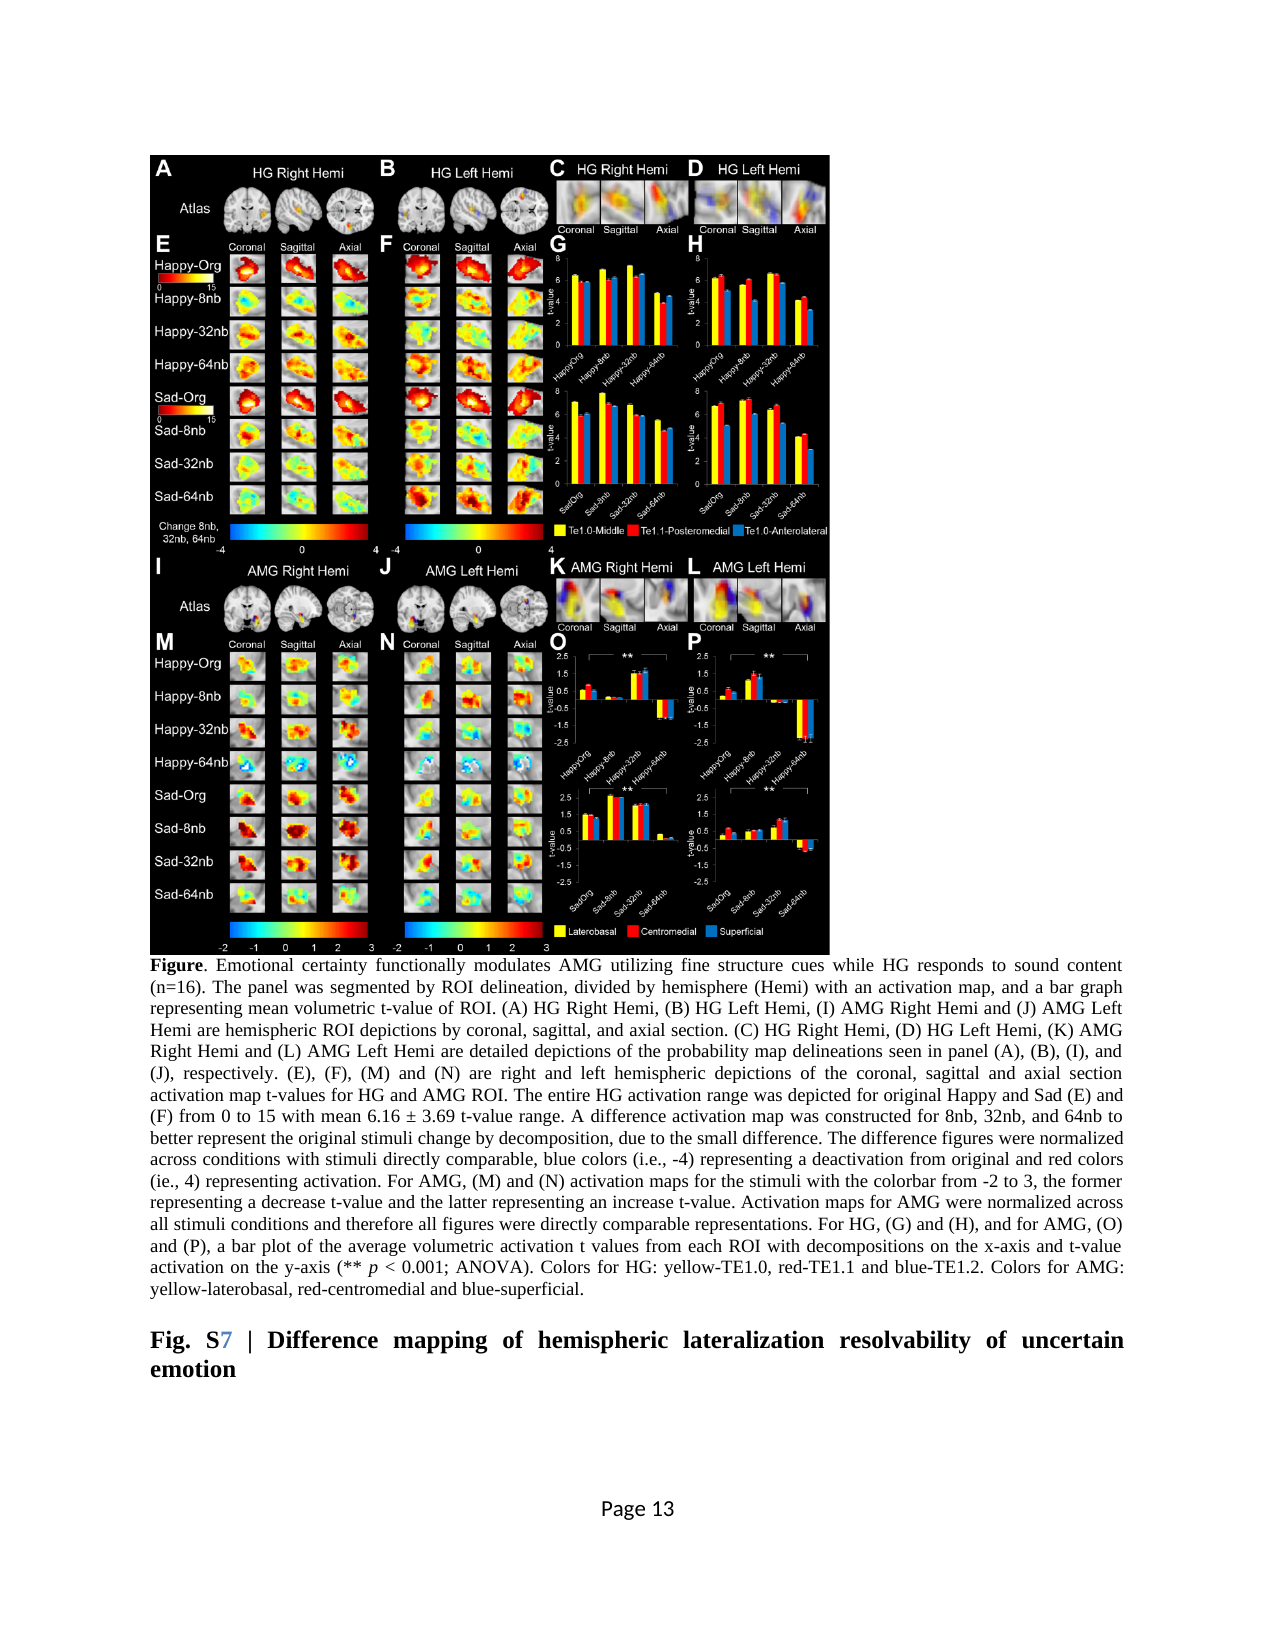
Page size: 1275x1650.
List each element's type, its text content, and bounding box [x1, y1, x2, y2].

text Figure. Emotional certainty functionally modulates AMG utilizing fine structure cues while HG responds to sound content (n=16). The panel was segmented by ROI delineation, divided by hemisphere (Hemi) with an activation map, and a bar graph representing mean volumetric t-value of ROI. (A) HG Right Hemi, (B) HG Left Hemi, (I) AMG Right Hemi and (J) AMG Left Hemi are hemispheric ROI depictions by coronal, sagittal, and axial section. (C) HG Right Hemi, (D) HG Left Hemi, (K) AMG Right Hemi and (L) AMG Left Hemi are detailed depictions of the probability map delineations seen in panel (A), (B), (I), and (J), respectively. (E), (F), (M) and (N) are right and left hemispheric depictions of the coronal, sagittal and axial section activation map t-values for HG and AMG ROI. The entire HG activation range was depicted for original Happy and Sad (E) and (F) from 0 to 15 with mean 6.16 ± 3.69 t-value range. A difference activation map was constructed for 8nb, 32nb, and 64nb to better represent the original stimuli change by decomposition, due to the small difference. The difference figures were normalized across conditions with stimuli directly comparable, blue colors (i.e., -4) representing a deactivation from original and red colors (ie., 4) representing activation. For AMG, (M) and (N) activation maps for the stimuli with the colorbar from -2 to 3, the former representing a decrease t-value and the latter representing an increase t-value. Activation maps for AMG were normalized across all stimuli conditions and therefore all figures were directly comparable representations. For HG, (G) and (H), and for AMG, (O) and (P), a bar plot of the average volumetric activation t values from each ROI with decompositions on the x-axis and t-value activation on the y-axis (** p < 0.001; ANOVA). Colors for HG: yellow-TE1.0, red-TE1.1 and blue-TE1.2. Colors for AMG: yellow-laterobasal, red-centromedial and blue-superficial. [150, 954, 1125, 1299]
text Fig. S7 | Difference mapping of hemispheric lateralization resolvability of uncertain emotion [150, 1326, 1125, 1383]
picture [150, 155, 830, 955]
